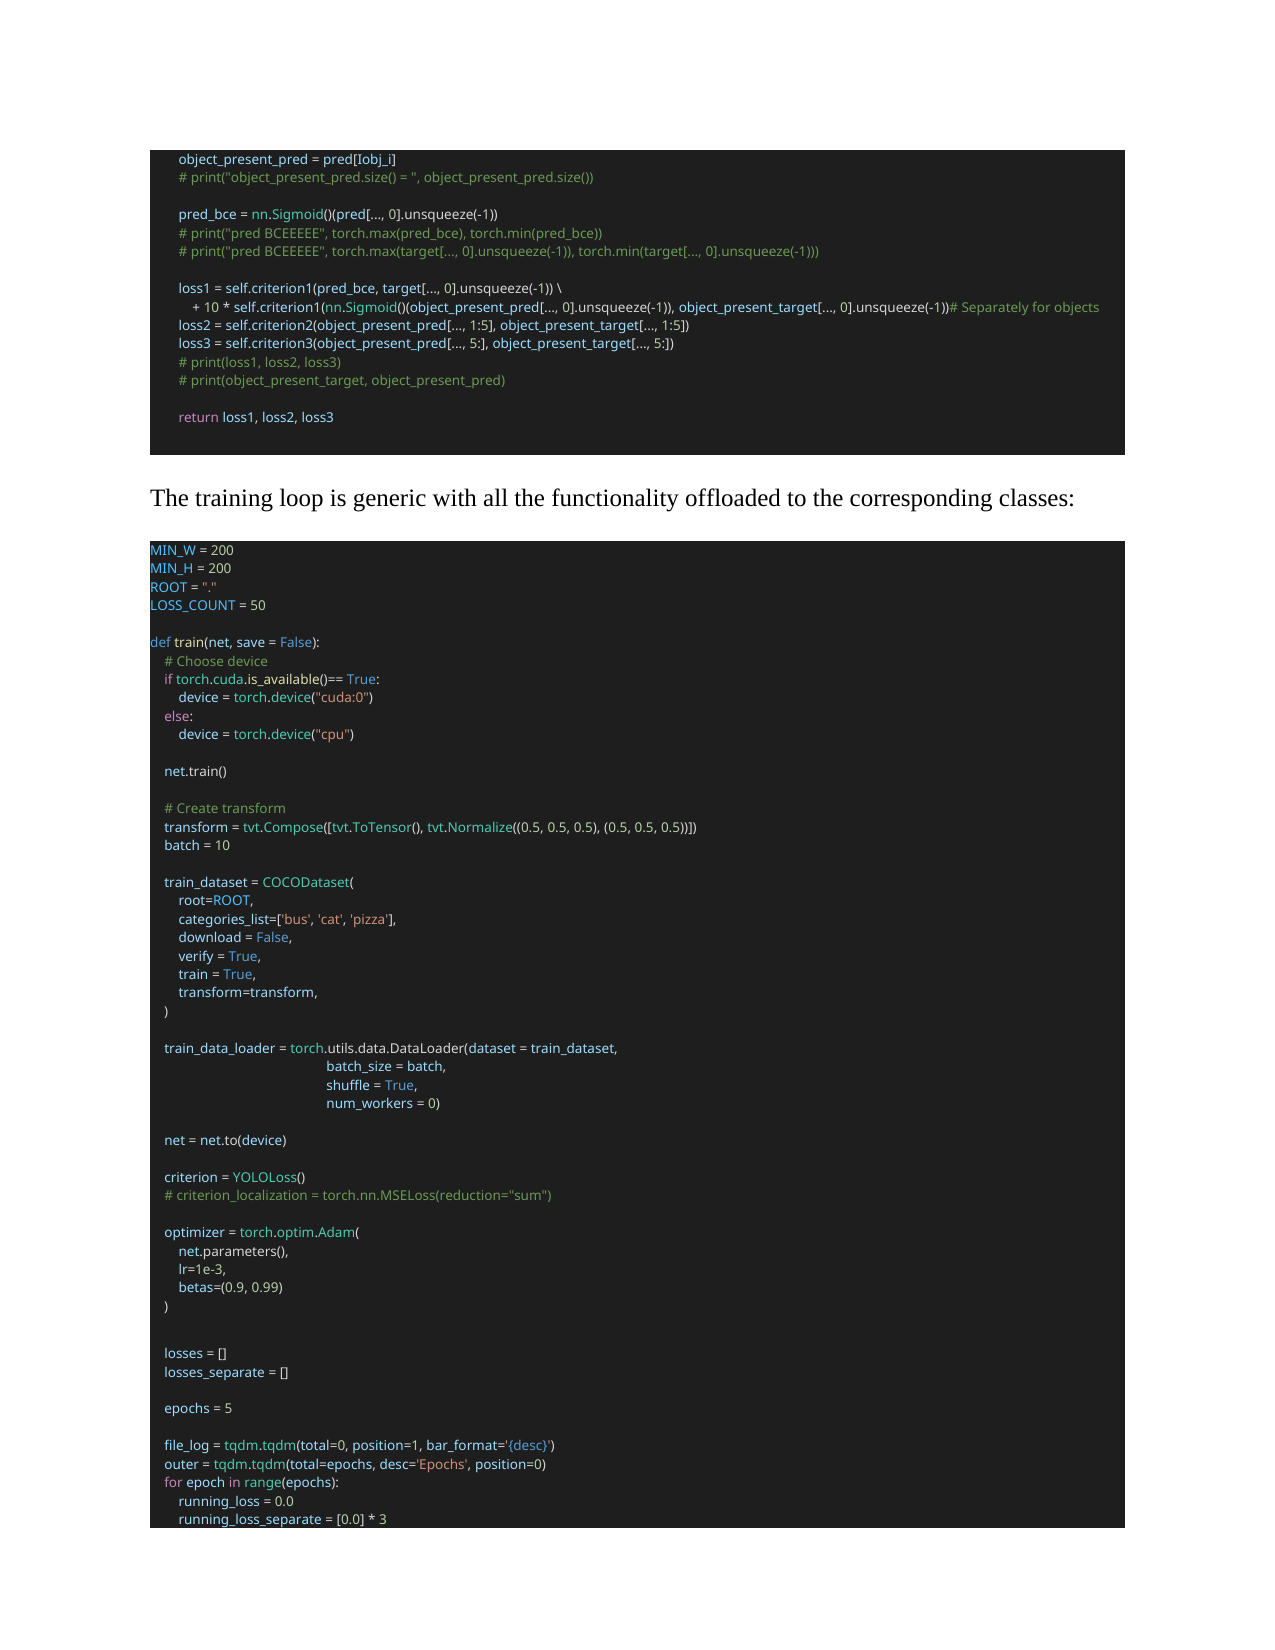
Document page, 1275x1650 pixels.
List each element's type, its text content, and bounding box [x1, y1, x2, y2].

text epochs = 5 [150, 1399, 1125, 1418]
text device = torch.device("cuda:0") [150, 688, 1125, 707]
text num_workers = 0) [150, 1094, 1125, 1112]
text net = net.to(device) [150, 1131, 1125, 1149]
text batch = 10 [150, 836, 1125, 854]
text # Create transform [150, 799, 1125, 817]
text # print("pred BCEEEEE", torch.max(pred_bce), torch.min(pred_bce)) [150, 224, 1125, 242]
text verify = True, [150, 947, 1125, 965]
text lr=1e-3, [150, 1260, 1125, 1278]
text betas=(0.9, 0.99) [150, 1278, 1125, 1297]
text pred_bce = nn.Sigmoid()(pred[..., 0].unsqueeze(-1)) [150, 205, 1125, 224]
text download = False, [150, 928, 1125, 947]
text shuffle = True, [150, 1076, 1125, 1094]
text loss3 = self.criterion3(object_present_pred[..., 5:], object_present_target[..., 5:]) [150, 334, 1125, 353]
text device = torch.device("cpu") [150, 725, 1125, 744]
text def train(net, save = False): [150, 633, 1125, 652]
text root=ROOT, [150, 891, 1125, 910]
text if torch.cuda.is_available()== True: [150, 670, 1125, 688]
text running_loss_separate = [0.0] * 3 [150, 1510, 1125, 1528]
text ROOT = "." [150, 578, 1125, 596]
text The training loop is generic with all the functionality offloaded to the corresponding classes: [150, 483, 1125, 512]
text outer = tqdm.tqdm(total=epochs, desc='Epochs', position=0) [150, 1455, 1125, 1473]
text transform = tvt.Compose([tvt.ToTensor(), tvt.Normalize((0.5, 0.5, 0.5), (0.5, 0.5, 0.5))]) [150, 817, 1125, 836]
text else: [150, 707, 1125, 725]
text return loss1, loss2, loss3 [150, 408, 1125, 427]
text train = True, [150, 965, 1125, 983]
text file_log = tqdm.tqdm(total=0, position=1, bar_format='{desc}') [150, 1436, 1125, 1455]
text for epoch in range(epochs): [150, 1473, 1125, 1492]
text transform=transform, [150, 983, 1125, 1002]
text # print("pred BCEEEEE", torch.max(target[..., 0].unsqueeze(-1)), torch.min(target[..., 0].unsqueeze(-1))) [150, 242, 1125, 261]
text # print("object_present_pred.size() = ", object_present_pred.size()) [150, 168, 1125, 187]
text loss2 = self.criterion2(object_present_pred[..., 1:5], object_present_target[..., 1:5]) [150, 316, 1125, 334]
text # print(loss1, loss2, loss3) [150, 353, 1125, 371]
text losses = [] [150, 1344, 1125, 1362]
text batch_size = batch, [150, 1057, 1125, 1076]
text # print(object_present_target, object_present_pred) [150, 371, 1125, 390]
text MIN_H = 200 [150, 559, 1125, 578]
text # Choose device [150, 652, 1125, 670]
text + 10 * self.criterion1(nn.Sigmoid()(object_present_pred[..., 0].unsqueeze(-1)), object_present_target[..., 0].unsqueeze(-1))# Separately for objects [150, 297, 1125, 316]
text net.parameters(), [150, 1242, 1125, 1260]
text optimizer = torch.optim.Adam( [150, 1223, 1125, 1242]
text MIN_W = 200 [150, 541, 1125, 559]
text loss1 = self.criterion1(pred_bce, target[..., 0].unsqueeze(-1)) \ [150, 279, 1125, 297]
text losses_separate = [] [150, 1362, 1125, 1381]
text object_present_pred = pred[Iobj_i] [150, 150, 1125, 168]
text ) [150, 1002, 1125, 1020]
text # criterion_localization = torch.nn.MSELoss(reduction="sum") [150, 1186, 1125, 1205]
text criterion = YOLOLoss() [150, 1168, 1125, 1186]
text LOSS_COUNT = 50 [150, 596, 1125, 615]
text categories_list=['bus', 'cat', 'pizza'], [150, 910, 1125, 928]
text train_dataset = COCODataset( [150, 873, 1125, 891]
text running_loss = 0.0 [150, 1492, 1125, 1510]
text train_data_loader = torch.utils.data.DataLoader(dataset = train_dataset, [150, 1039, 1125, 1057]
text ) [150, 1297, 1125, 1315]
text net.train() [150, 762, 1125, 781]
